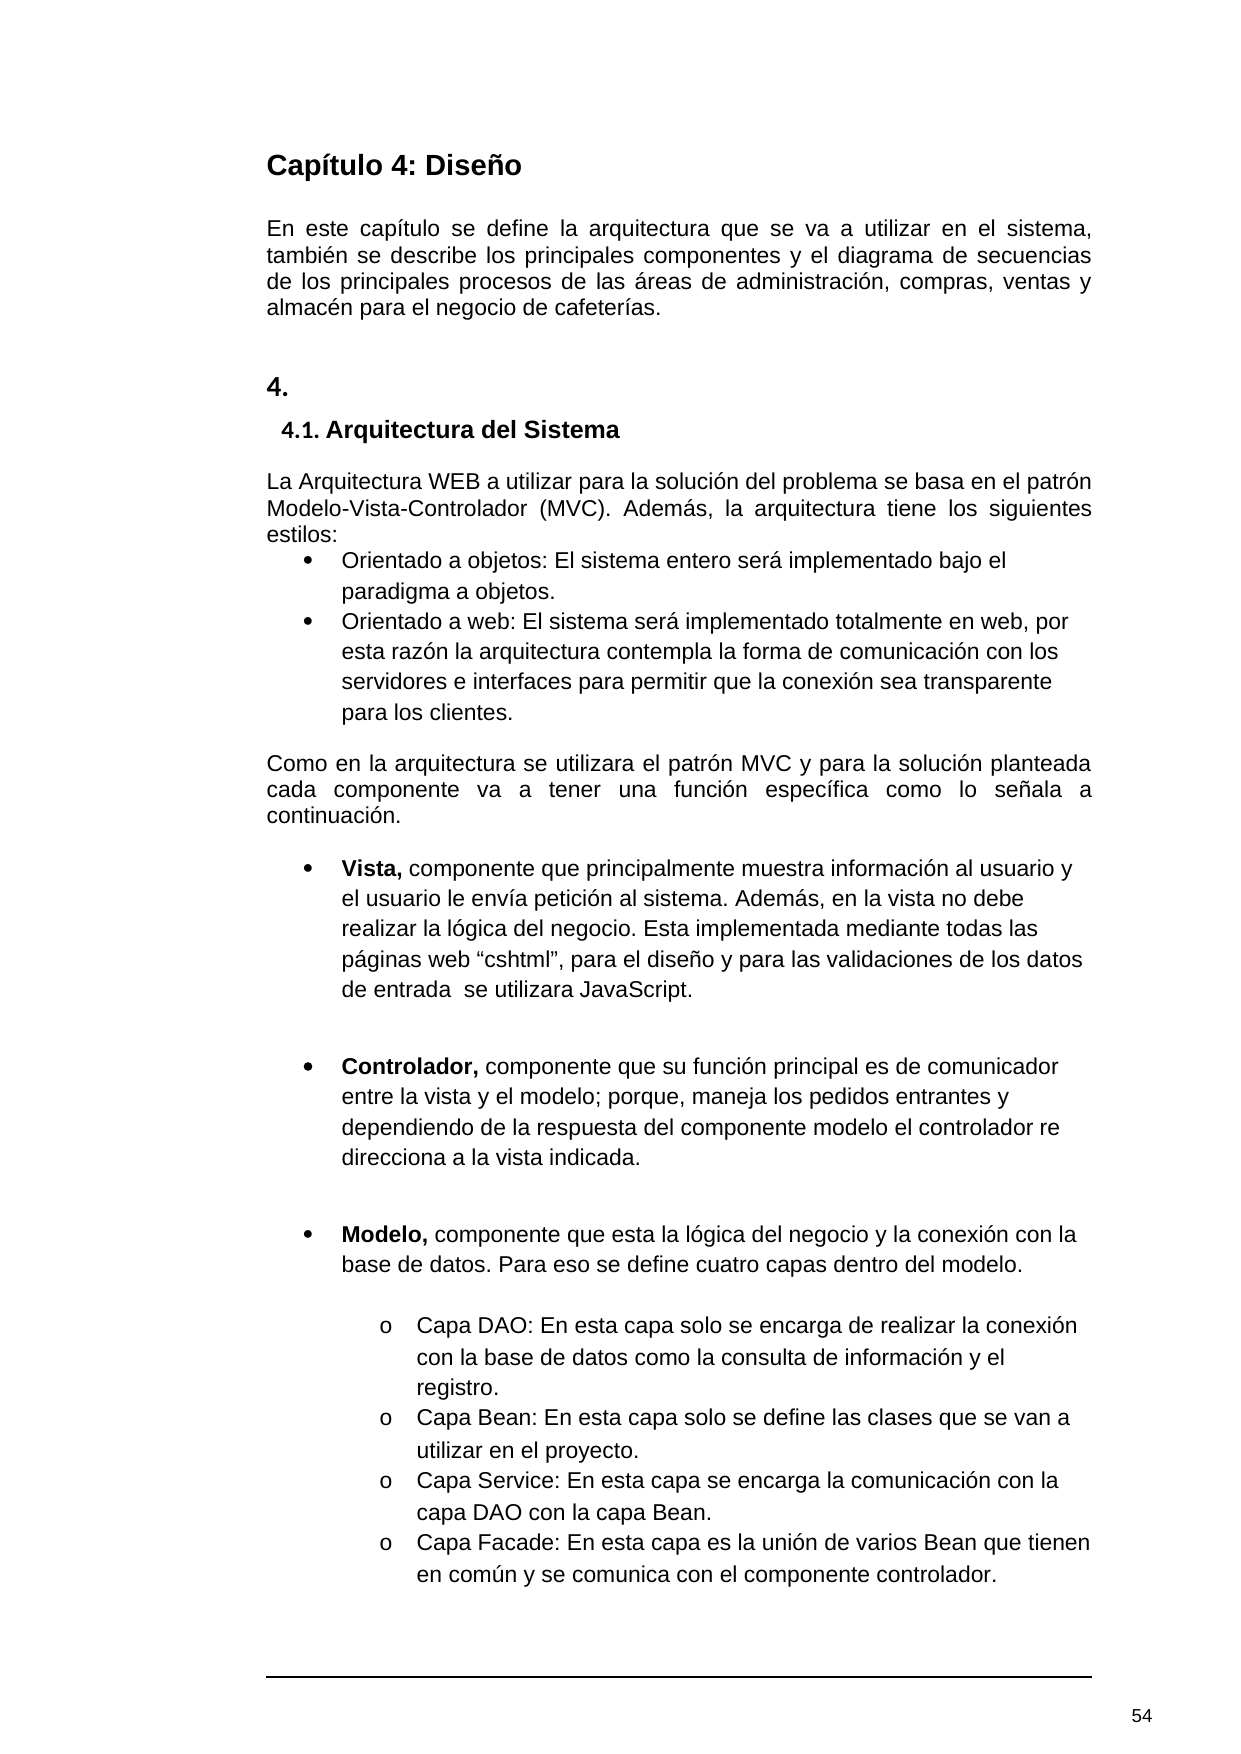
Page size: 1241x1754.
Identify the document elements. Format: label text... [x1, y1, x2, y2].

list Vista, componente que principalmente muestra información al usuario y el usuario le envía petición al sistema. Además, en la vista no debe realizar la lógica del negocio. Esta implementada mediante todas las páginas web “cshtml”, para el diseño y para las validaciones de los datos de entrada se utilizara JavaScript. [304, 855, 1092, 1002]
list Capa DAO: En esta capa solo se encarga de realizar la conexión con la base de datos como la consulta de información y el registro. [379, 1312, 1092, 1401]
subtitle Capítulo 4: Diseño [266, 148, 1092, 181]
list Orientado a web: El sistema será implementado totalmente en web, por esta razón la arquitectura contempla la forma de comunicación con los servidores e interfaces para permitir que la conexión sea transparente para los clientes. [304, 608, 1092, 725]
text En este capítulo se define la arquitectura que se va a utilizar en el sistema, se describe los principales componentes y el diagrama de secuencias de los principales procesos de las áreas de administración, compras, ventas y almacén. [266, 215, 1092, 321]
list Capa Bean: En esta capa solo se define las clases que se van a utilizar en el proyecto. [379, 1404, 1092, 1463]
list Orientado a objetos: El sistema entero será implementado bajo el paradigma a objetos. [304, 547, 1092, 604]
text Como en la arquitectura se utilizara el patrón MVC y para la solución planteada cada componente va a tener una función específica como lo señala a continuación. [266, 749, 1092, 828]
list Controlador, componente que su función principal es de comunicador entre la vista y el modelo; porque, maneja los pedidos entrantes y dependiendo de la respuesta del componente modelo el controlador re direcciona a la vista indicada. [304, 1053, 1092, 1170]
list Modelo, componente que esta la lógica del negocio y la conexión con la base de datos. Para eso se define cuatro capas dentro del modelo. [304, 1221, 1092, 1278]
text La Arquitectura WEB a utilizar para la solución del problema se basa en el patrón Modelo-Vista-Controlador (MVC). Además, la arquitectura tiene los siguientes estilos: [266, 468, 1092, 547]
list Capa Service: En esta capa se encarga la comunicación con la capa DAO con la capa Bean. [379, 1467, 1092, 1525]
subtitle Arquitectura del Sistema [281, 414, 1092, 444]
list Capa Facade: En esta capa es la unión de varios Bean que tienen en común y se comunica con el componente controlador. [379, 1529, 1092, 1588]
